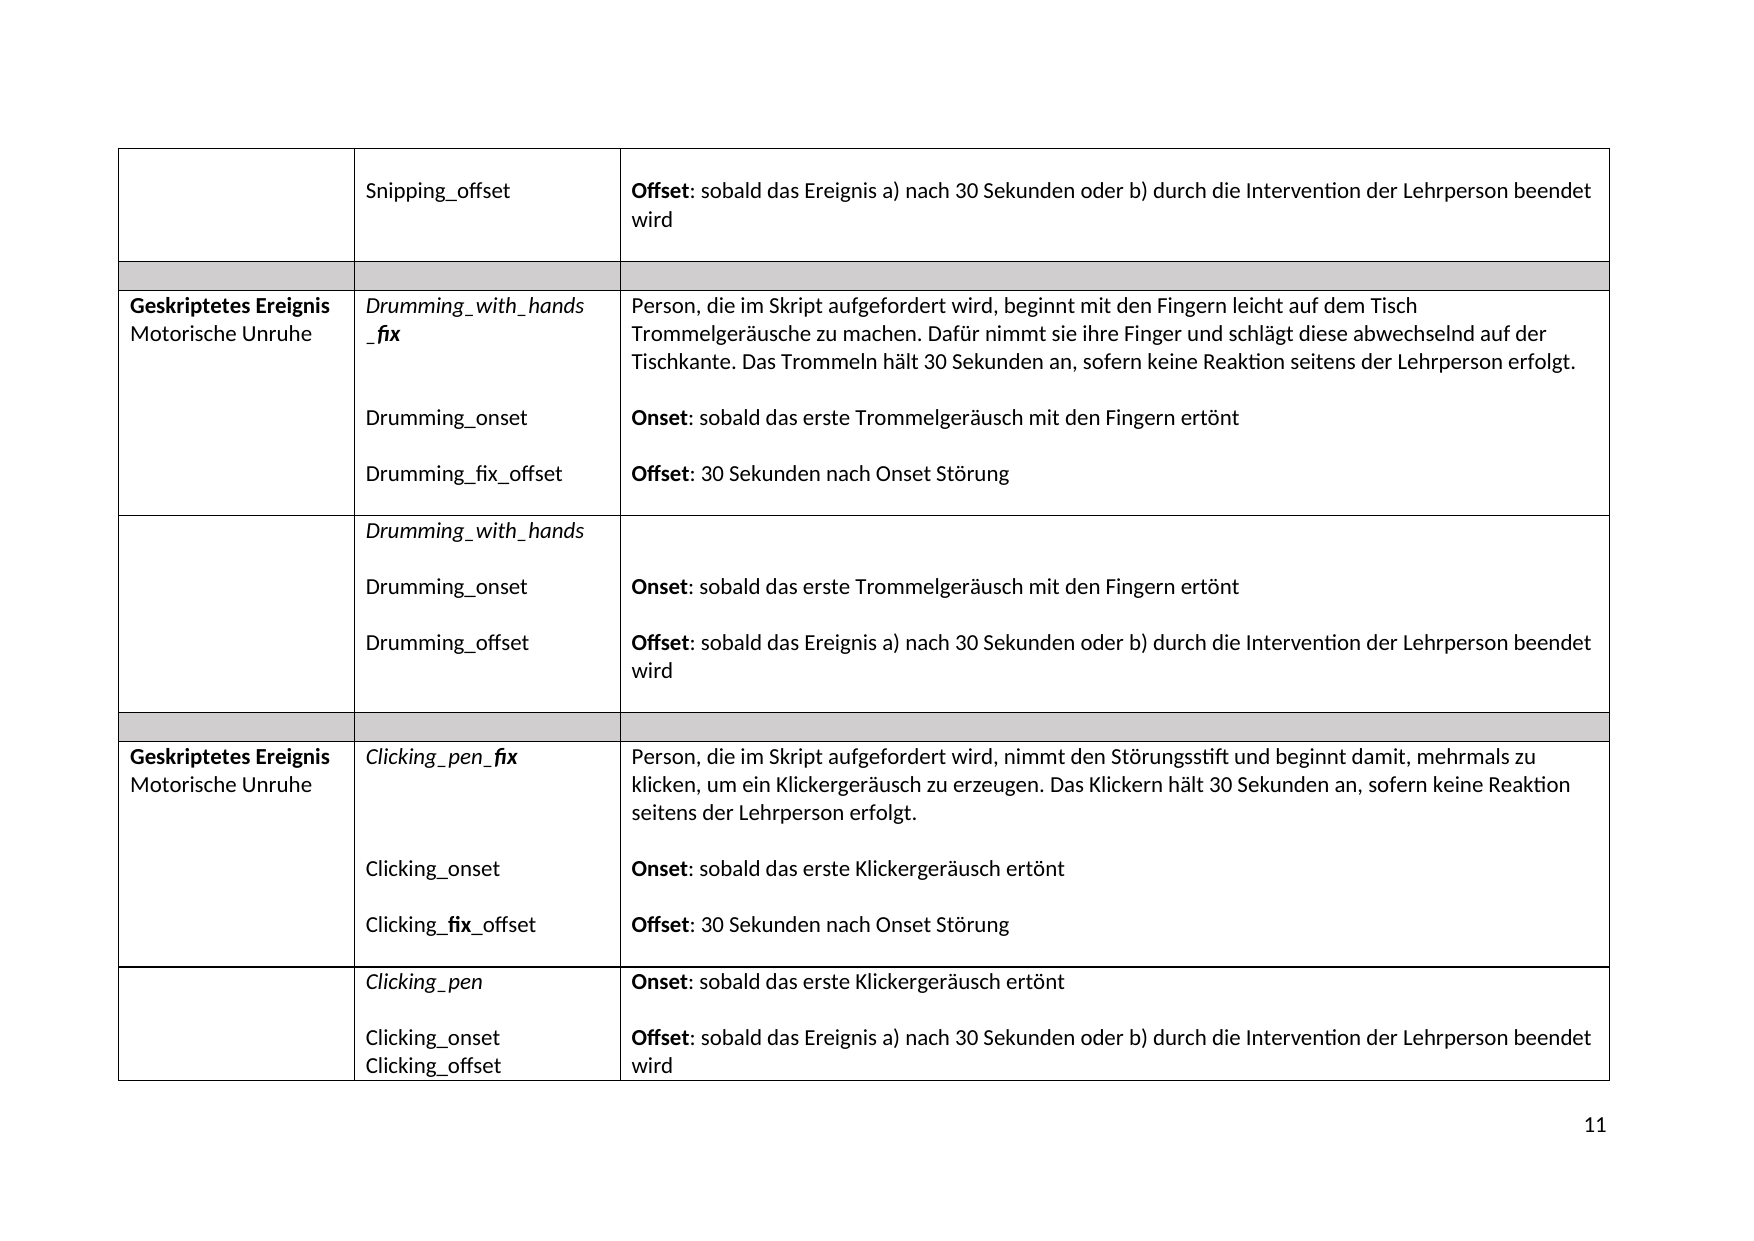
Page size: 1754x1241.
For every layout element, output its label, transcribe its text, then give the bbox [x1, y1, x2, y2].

table_cell [119, 262, 354, 290]
table_cell Person, die im Skript aufgefordert wird, nimmt den Störungsstift und beginnt damit, mehrmals zu klicken, um ein Klickergeräusch zu erzeugen. Das Klickern hält 30 Sekunden an, sofern keine Reaktion seitens der Lehrperson erfolgt. Onset: sobald das erste Klickergeräusch ertönt Offset: 30 Sekunden nach Onset Störung [621, 742, 1609, 966]
table_cell Clicking_pen_fix Clicking_onset Clicking_fix_offset [355, 742, 620, 966]
table_cell Clicking_pen Clicking_onset Clicking_offset [355, 968, 620, 1079]
table_cell Drumming_with_hands Drumming_onset Drumming_offset [355, 516, 620, 712]
table_cell [119, 713, 354, 741]
table_cell Onset: sobald das erste Trommelgeräusch mit den Fingern ertönt Offset: sobald das Ereignis a) nach 30 Sekunden oder b) durch die Intervention der Lehrperson beendet wird [621, 516, 1609, 712]
table_cell [119, 968, 354, 1079]
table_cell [355, 149, 620, 261]
table_cell [621, 262, 1609, 290]
table_cell [119, 516, 354, 712]
table_cell Person, die im Skript aufgefordert wird, beginnt mit den Fingern leicht auf dem Tisch Trommelgeräusche zu machen. Dafür nimmt sie ihre Finger und schlägt diese abwechselnd auf der Tischkante. Das Trommeln hält 30 Sekunden an, sofern keine Reaktion seitens der Lehrperson erfolgt. Onset: sobald das erste Trommelgeräusch mit den Fingern ertönt Offset: 30 Sekunden nach Onset Störung [621, 291, 1609, 515]
table_cell Onset: sobald das erste Klickergeräusch ertönt Offset: sobald das Ereignis a) nach 30 Sekunden oder b) durch die Intervention der Lehrperson beendet wird [621, 968, 1609, 1079]
table_cell [355, 713, 620, 741]
table_cell [621, 713, 1609, 741]
table_cell Geskriptetes Ereignis Motorische Unruhe [119, 742, 354, 966]
table_cell [355, 262, 620, 290]
table_cell Geskriptetes Ereignis Motorische Unruhe [119, 291, 354, 515]
table_cell [119, 149, 354, 261]
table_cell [621, 149, 1609, 261]
table_cell Drumming_with_hands_fix Drumming_onset Drumming_fix_offset [355, 291, 620, 515]
